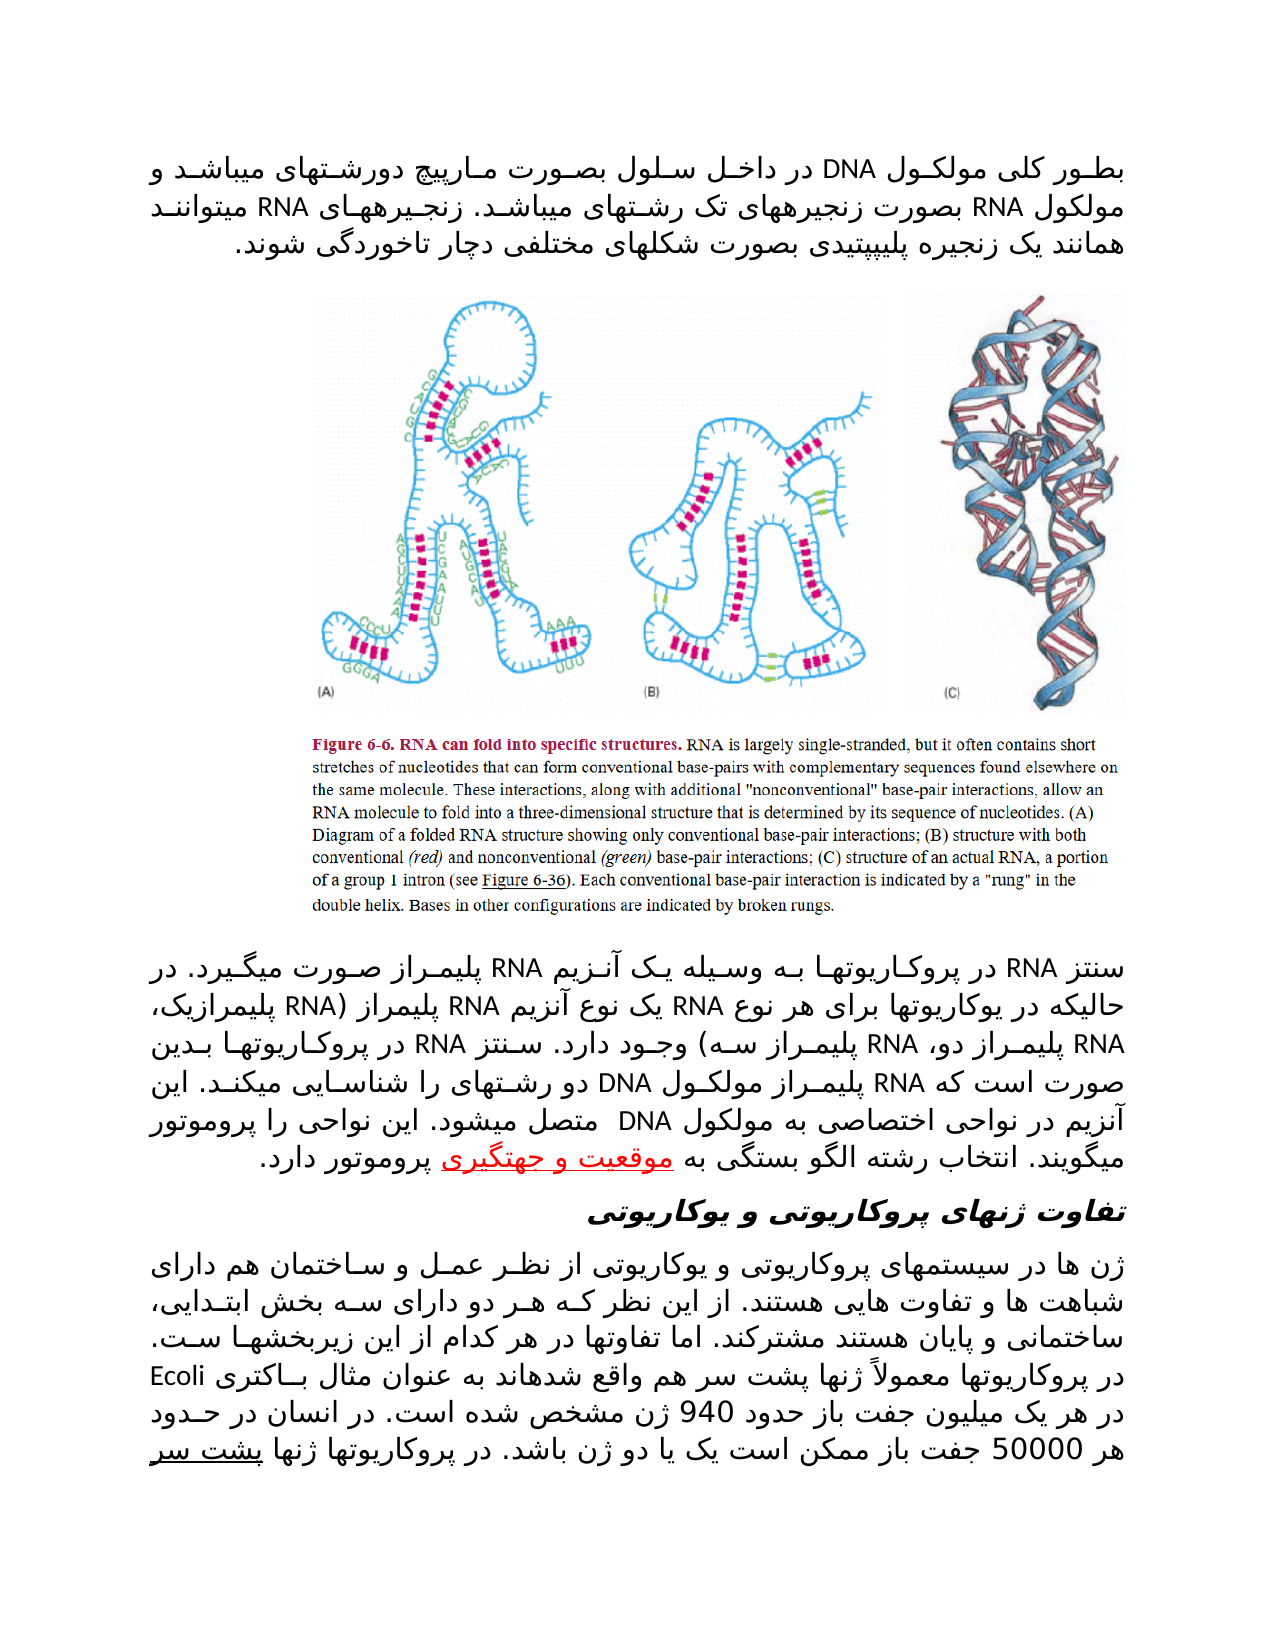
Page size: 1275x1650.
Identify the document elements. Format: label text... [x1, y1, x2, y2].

text سنتز RNA در پروکاریوتها به وسیله یک آنزیم RNA پلیمراز صورت میگیرد. در حالیکه در یوکاریوتها برای هر نوع RNA یک نوع آنزیم RNA پلیمراز (RNA پلیمرازیک، RNA پلیمراز دو، RNA پلیمراز سه) وجود دارد. سنتز RNA در پروکاریوتها بدین صورت است که RNA پلیمراز مولکول DNA دو رشتهای را شناسایی میکند. این آنزیم در نواحی اختصاصی به مولکول DNA متصل میشود. این نواحی را پروموتور میگویند. انتخاب رشته الگو بستگی به موقعیت و جهتگیری پروموتور دارد. [150, 949, 1125, 1174]
text بطور کلی مولکول DNA در داخل سلول بصورت مارپیچ دورشتهای میباشد و مولکول RNA بصورت زنجیرههای تک رشتهای میباشد. زنجیرههای RNA میتوانند همانند یک زنجیره پلیپپتیدی بصورت شکلهای مختلفی دچار تاخوردگی شوند. [150, 150, 1125, 261]
picture [312, 280, 1125, 930]
text تفاوت ژنهای پروکاریوتی و یوکاریوتی [150, 1194, 1125, 1228]
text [150, 1247, 1125, 1466]
